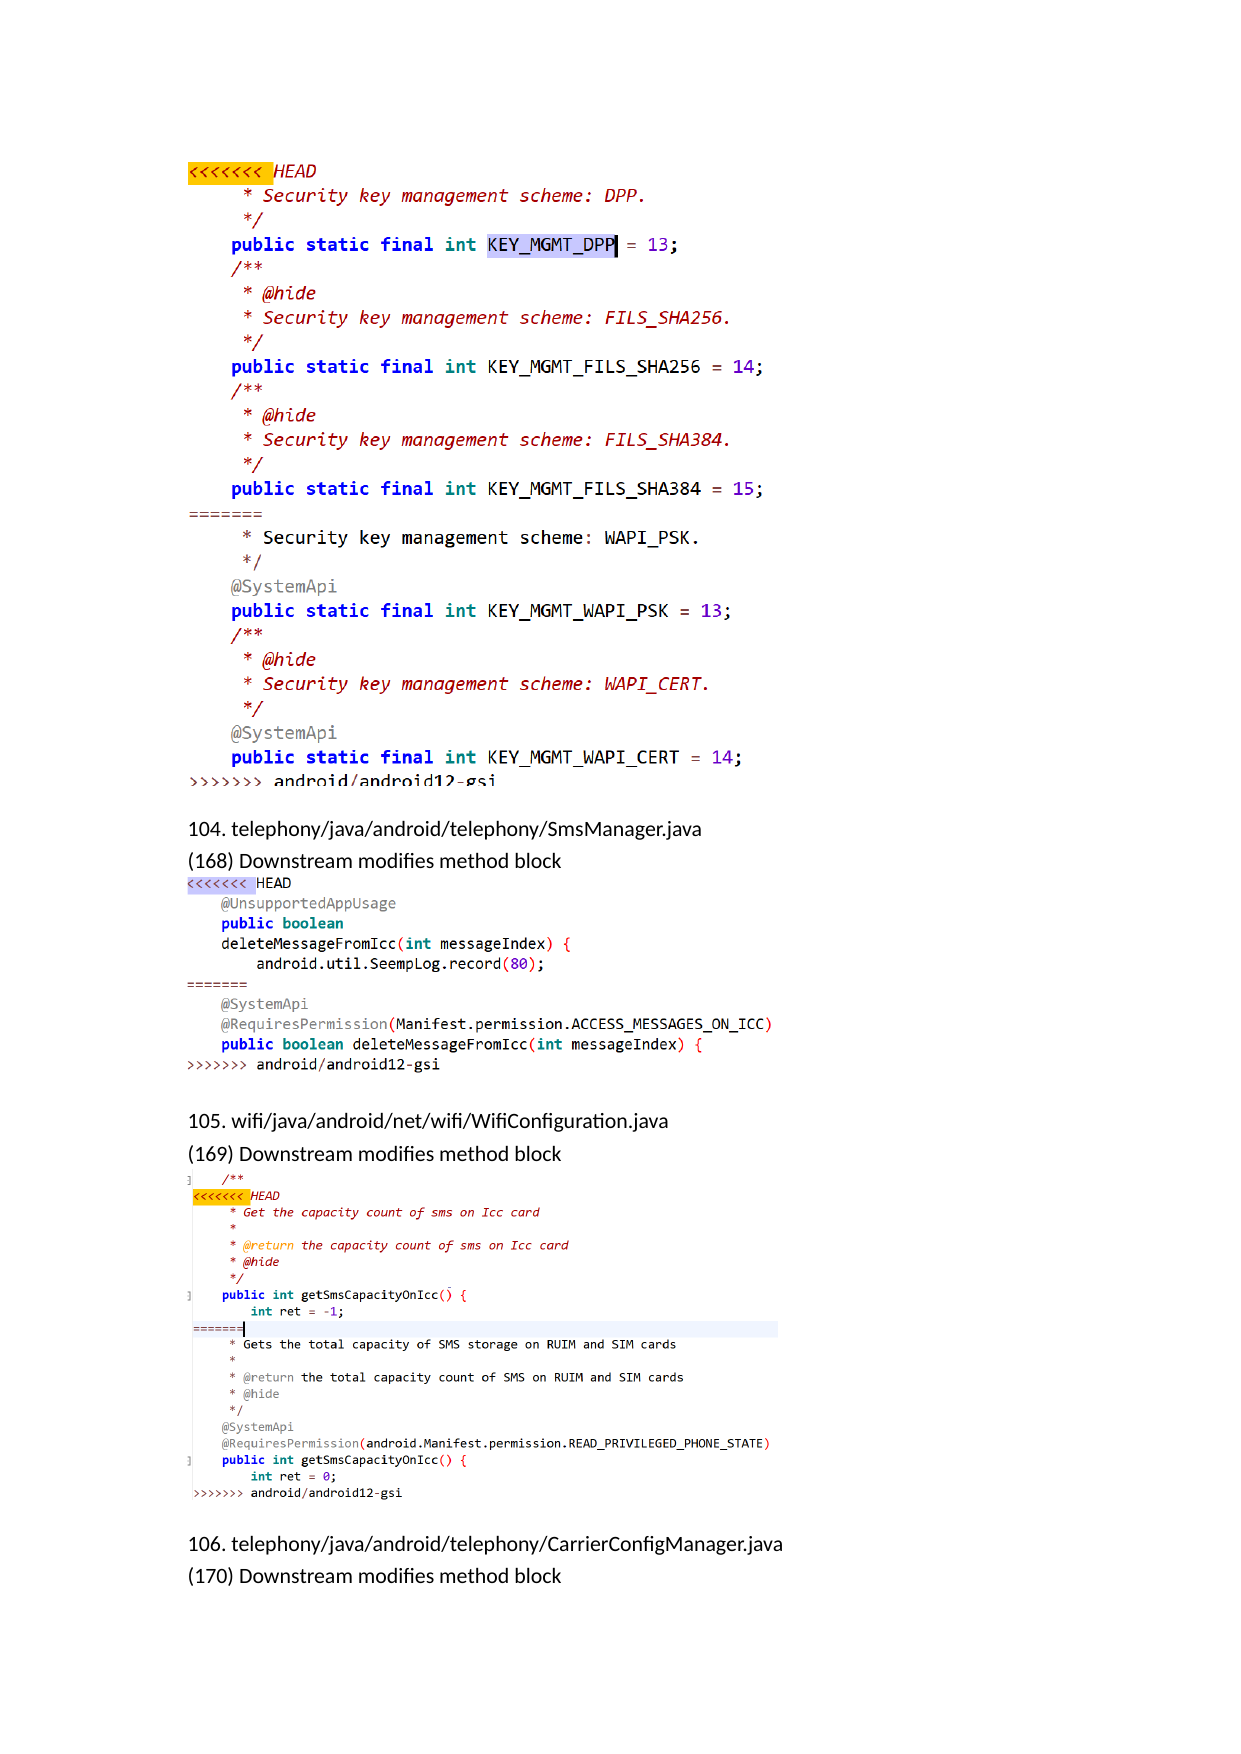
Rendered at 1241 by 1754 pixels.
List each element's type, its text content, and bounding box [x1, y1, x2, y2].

list Downstream modifies method block [187, 1137, 1053, 1169]
picture [187, 877, 778, 1073]
picture [187, 1169, 778, 1500]
list telephony/java/android/telephony/CarrierConfigManager.java [187, 1527, 1053, 1559]
list Downstream modifies method block [187, 844, 1053, 877]
list telephony/java/android/telephony/SmsManager.java [187, 812, 1053, 844]
list Downstream modifies method block [187, 1559, 1053, 1592]
picture [187, 162, 778, 786]
list wifi/java/android/net/wifi/WifiConfiguration.java [187, 1104, 1053, 1137]
